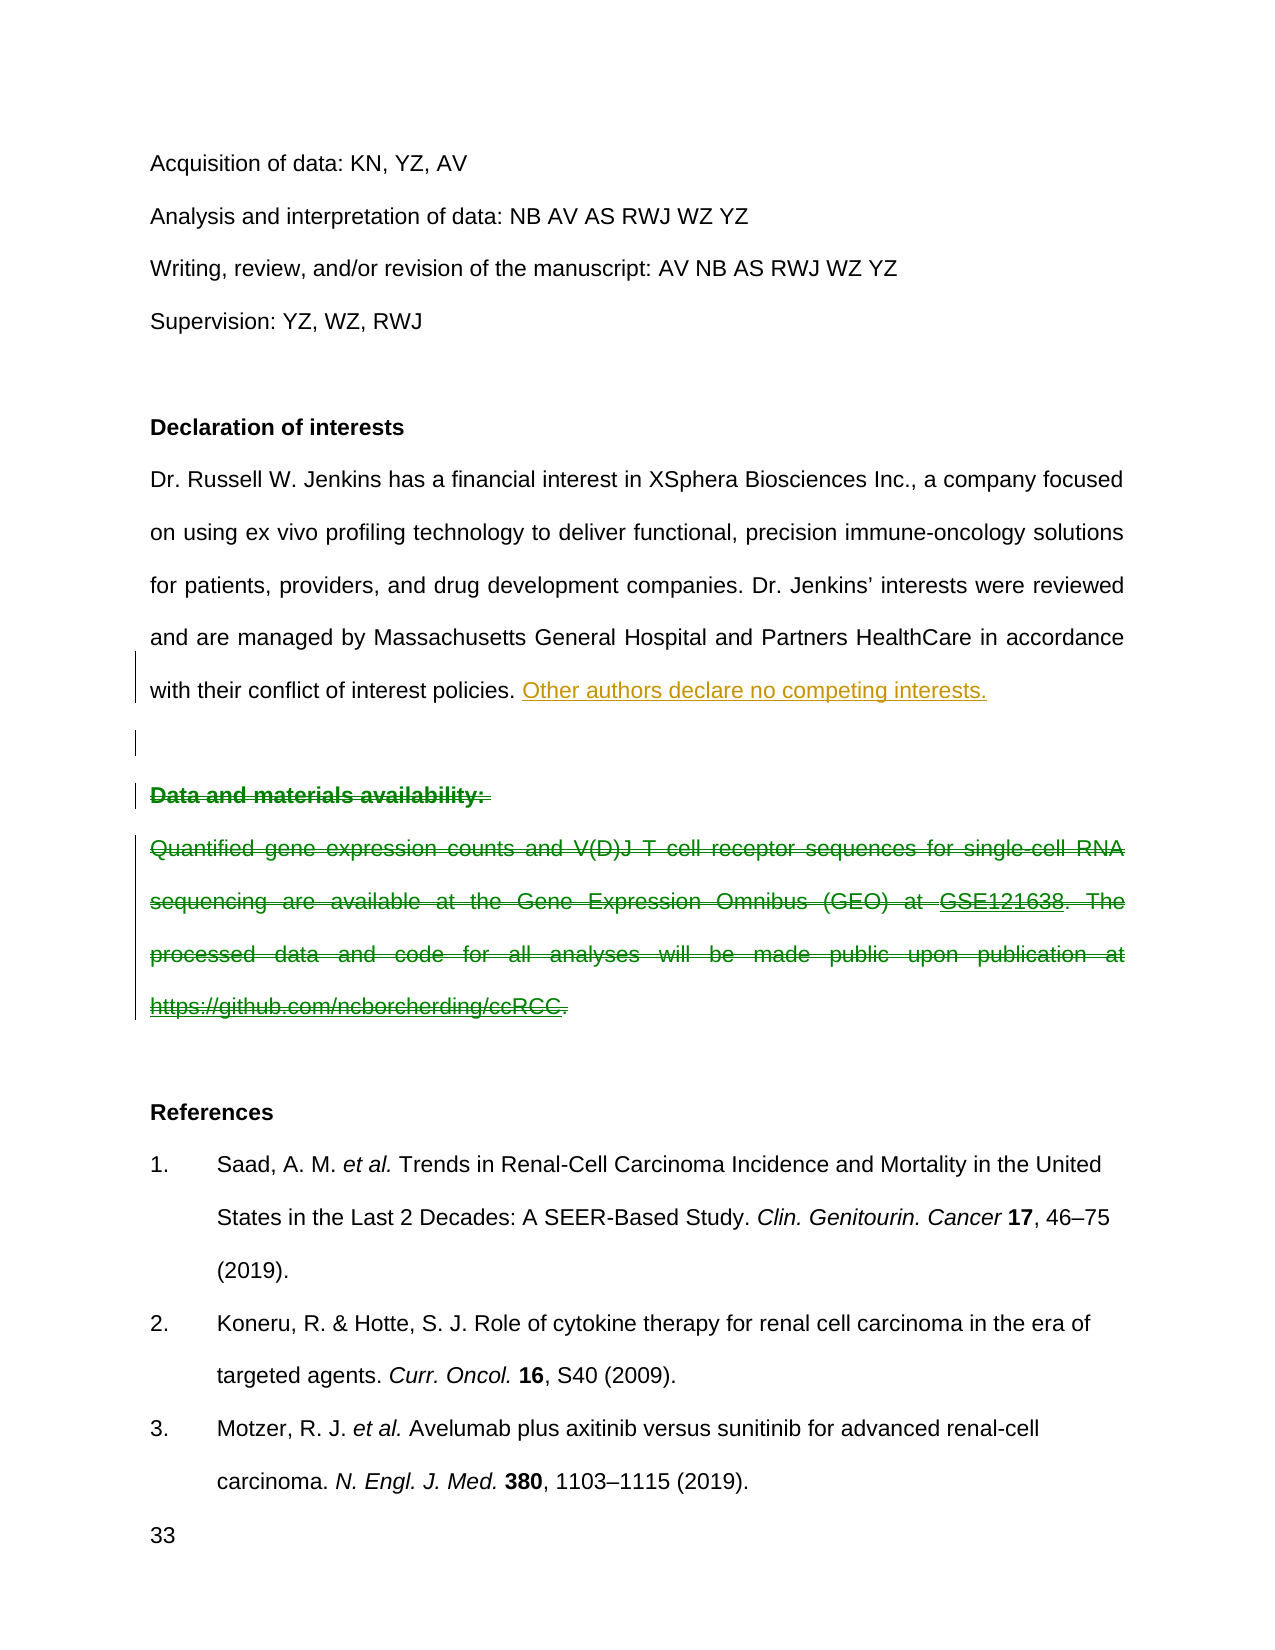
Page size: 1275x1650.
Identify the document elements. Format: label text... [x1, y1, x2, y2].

text Analysis and interpretation of data: NB AV AS RWJ WZ YZ [150, 203, 1125, 229]
text 1. Saad, A. M. et al. Trends in Renal-Cell Carcinoma Incidence and Mortality in the United States in the Last 2 Decades: A SEER-Based Study. Clin. Genitourin. Cancer 17, 46–75 (2019). [150, 1151, 1125, 1283]
text Supervision: YZ, WZ, RWJ [150, 308, 1125, 334]
text Declaration of interests [150, 413, 1125, 440]
text References [150, 1099, 1125, 1125]
text 2. Koneru, R. & Hotte, S. J. Role of cytokine therapy for renal cell carcinoma in the era of targeted agents. Curr. Oncol. 16, S40 (2009). [150, 1309, 1125, 1389]
text Writing, review, and/or revision of the manuscript: AV NB AS RWJ WZ YZ [150, 255, 1125, 282]
text 3. Motzer, R. J. et al. Avelumab plus axitinib versus sunitinib for advanced renal-cell carcinoma. N. Engl. J. Med. 380, 1103–1115 (2019). [150, 1415, 1125, 1494]
text Acquisition of data: KN, YZ, AV [150, 150, 1125, 176]
text Dr. Russell W. Jenkins has a financial interest in XSphera Biosciences Inc., a company focused on using ex vivo profiling technology to deliver functional, precision immune-oncology solutions for patients, providers, and drug development companies. Dr. Jenkins’ interests were reviewed and are managed by Massachusetts General Hospital and Partners HealthCare in accordance with their conflict of interest policies. [150, 466, 1125, 703]
